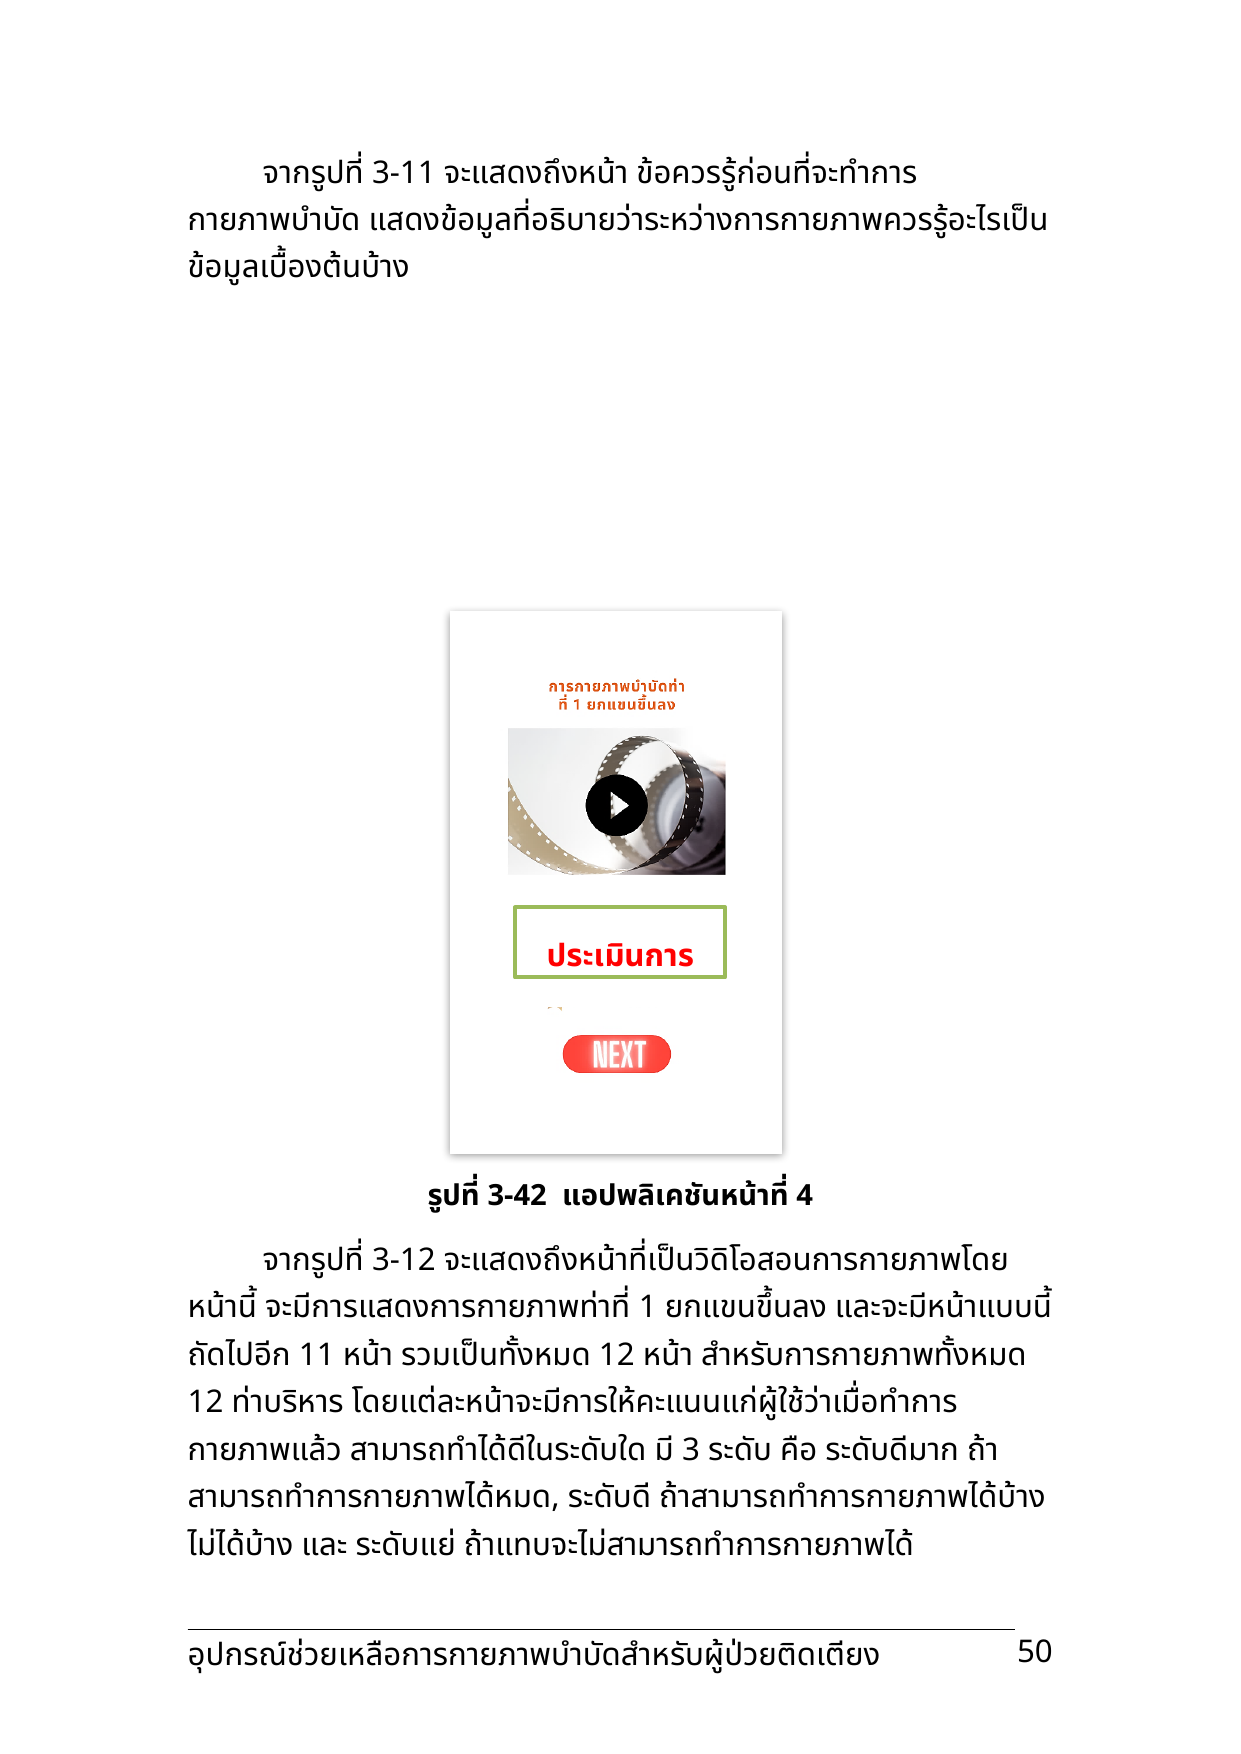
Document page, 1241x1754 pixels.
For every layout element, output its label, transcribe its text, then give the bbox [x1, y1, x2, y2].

text จากรูปที่ 3-12 จะแสดงถึงหน้าที่เป็นวิดิโอสอนการกายภาพโดยหน้านี้ จะมีการแสดงการกายภาพท่าที่ 1 ยกแขนขึ้นลง และจะมีหน้าแบบนี้ถัดไปอีก 11 หน้า รวมเป็นทั้งหมด 12 หน้า สำหรับการกายภาพทั้งหมด 12 ท่าบริหาร โดยแต่ละหน้าจะมีการให้คะแนนแก่ผู้ใช้ว่าเมื่อทำการกายภาพแล้ว สามารถทำได้ดีในระดับใด มี 3 ระดับ คือ ระดับดีมาก ถ้าสามารถทำการกายภาพได้หมด, ระดับดี ถ้าสามารถทำการกายภาพได้บ้างไม่ได้บ้าง และ ระดับแย่ ถ้าแทบจะไม่สามารถทำการกายภาพได้ [187, 1237, 1053, 1569]
text จากรูปที่ 3-11 จะแสดงถึงหน้า ข้อควรรู้ก่อนที่จะทำการกายภาพบำบัด แสดงข้อมูลที่อธิบายว่าระหว่างการกายภาพควรรู้อะไรเป็นข้อมูลเบื้องต้นบ้าง [187, 150, 1053, 292]
picture [481, 642, 751, 1122]
